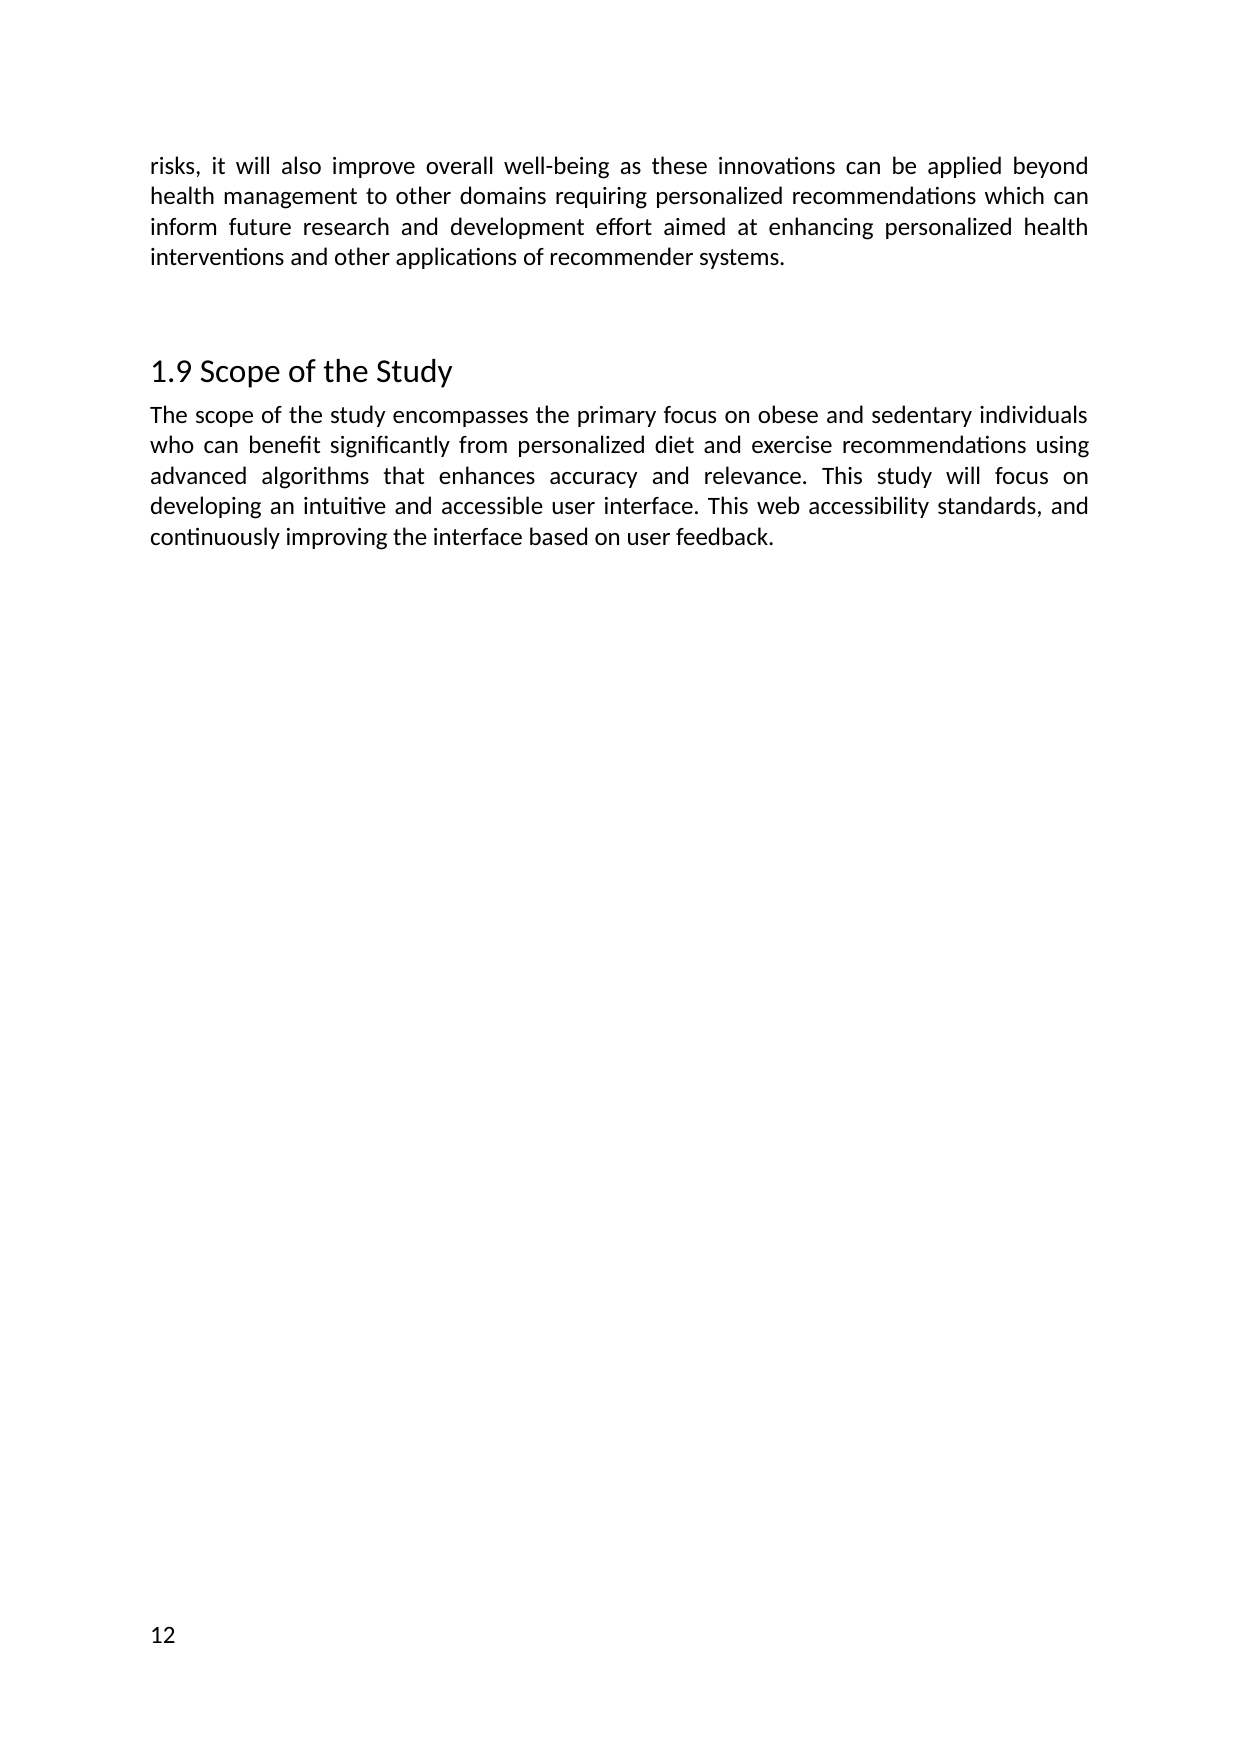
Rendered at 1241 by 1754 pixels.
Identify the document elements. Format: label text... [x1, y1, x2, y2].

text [150, 150, 1090, 272]
text The scope of the study encompasses the primary focus on obese and sedentary individuals who can benefit significantly from personalized diet and exercise recommendations using advanced algorithms that enhances accuracy and relevance. This study will focus on developing an intuitive and accessible user interface. This web accessibility standards, and continuously improving the interface based on user feedback. [150, 399, 1090, 551]
subtitle 1.9 Scope of the Study [150, 350, 1090, 391]
